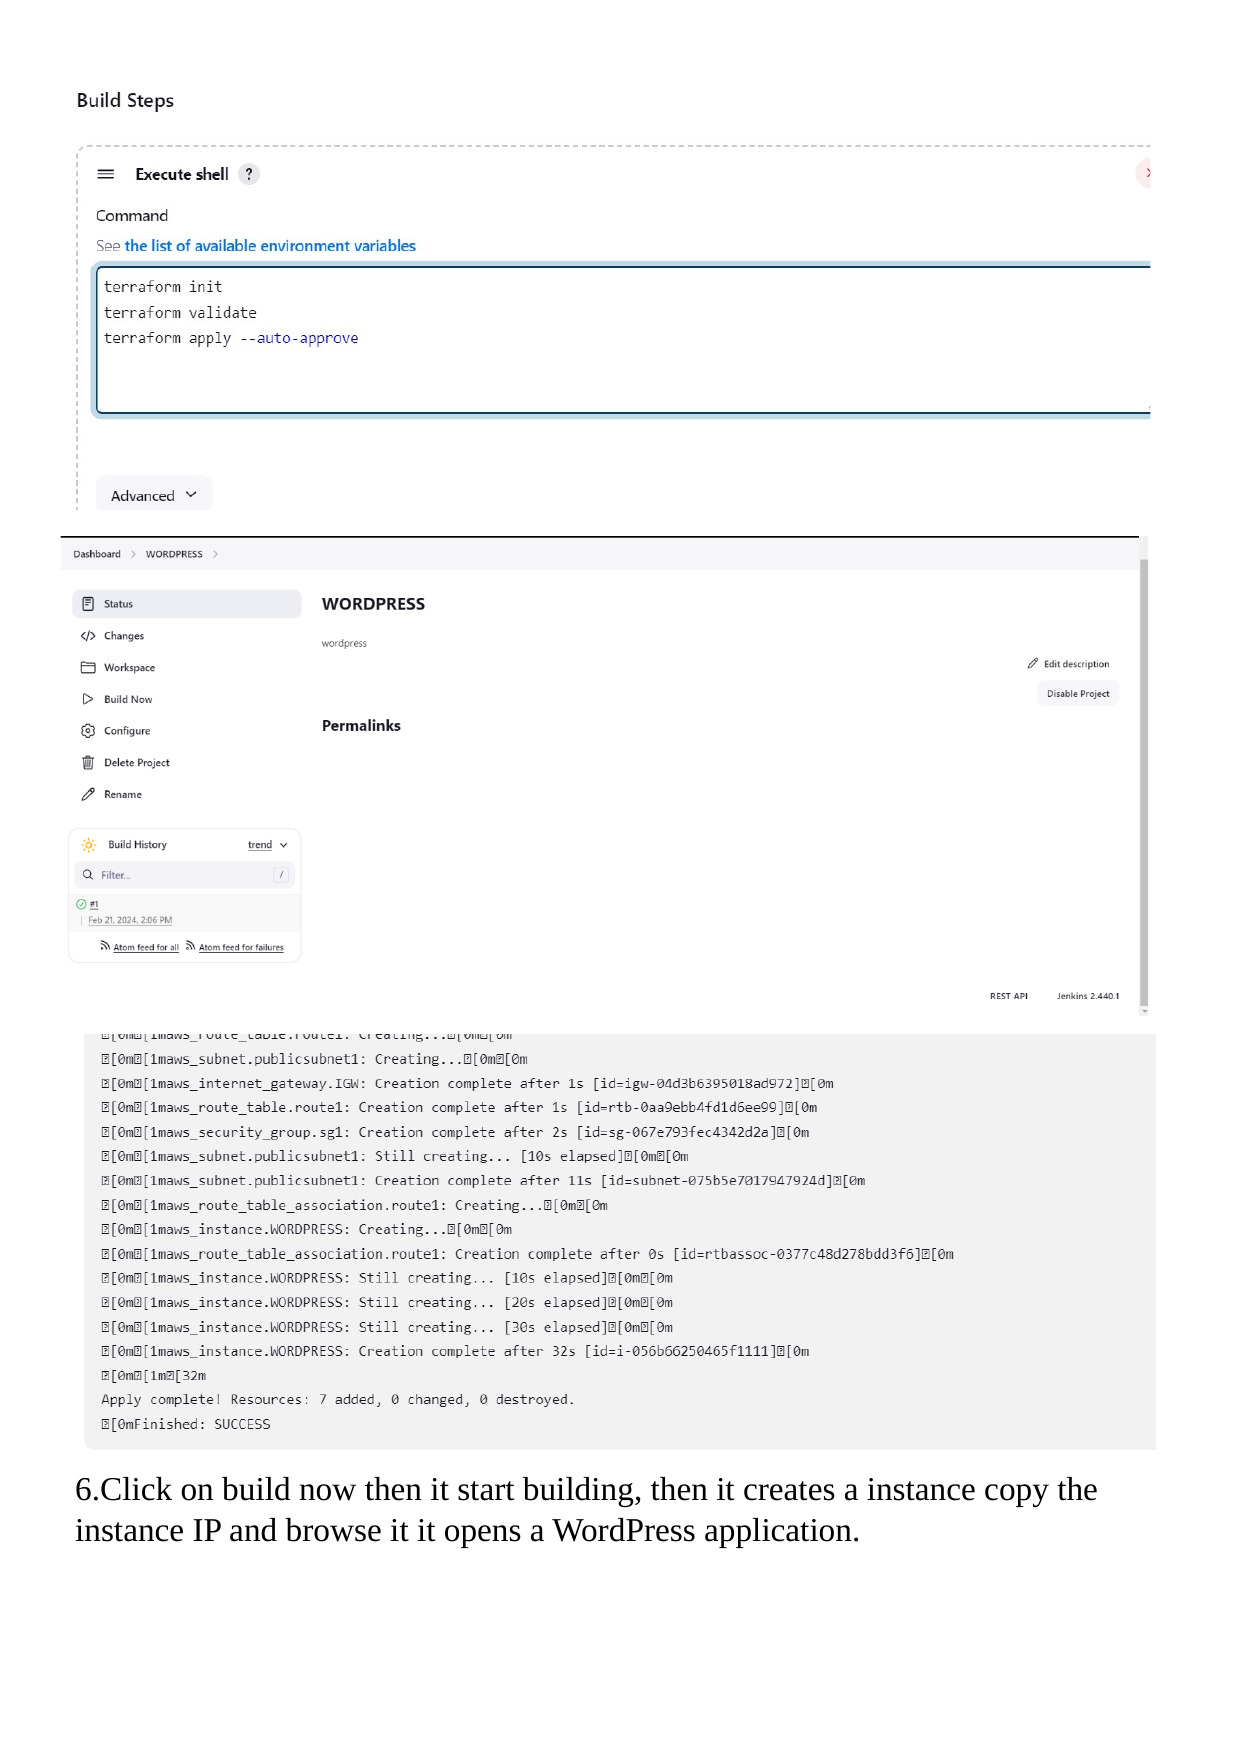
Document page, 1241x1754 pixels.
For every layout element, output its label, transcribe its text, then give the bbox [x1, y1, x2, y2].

picture [60, 82, 1151, 510]
text 6.Click on build now then it start building, then it creates a instance copy the instance IP and browse it it opens a WordPress application. [75, 1527, 1165, 1607]
picture [60, 536, 1149, 1016]
picture [65, 1034, 1156, 1470]
